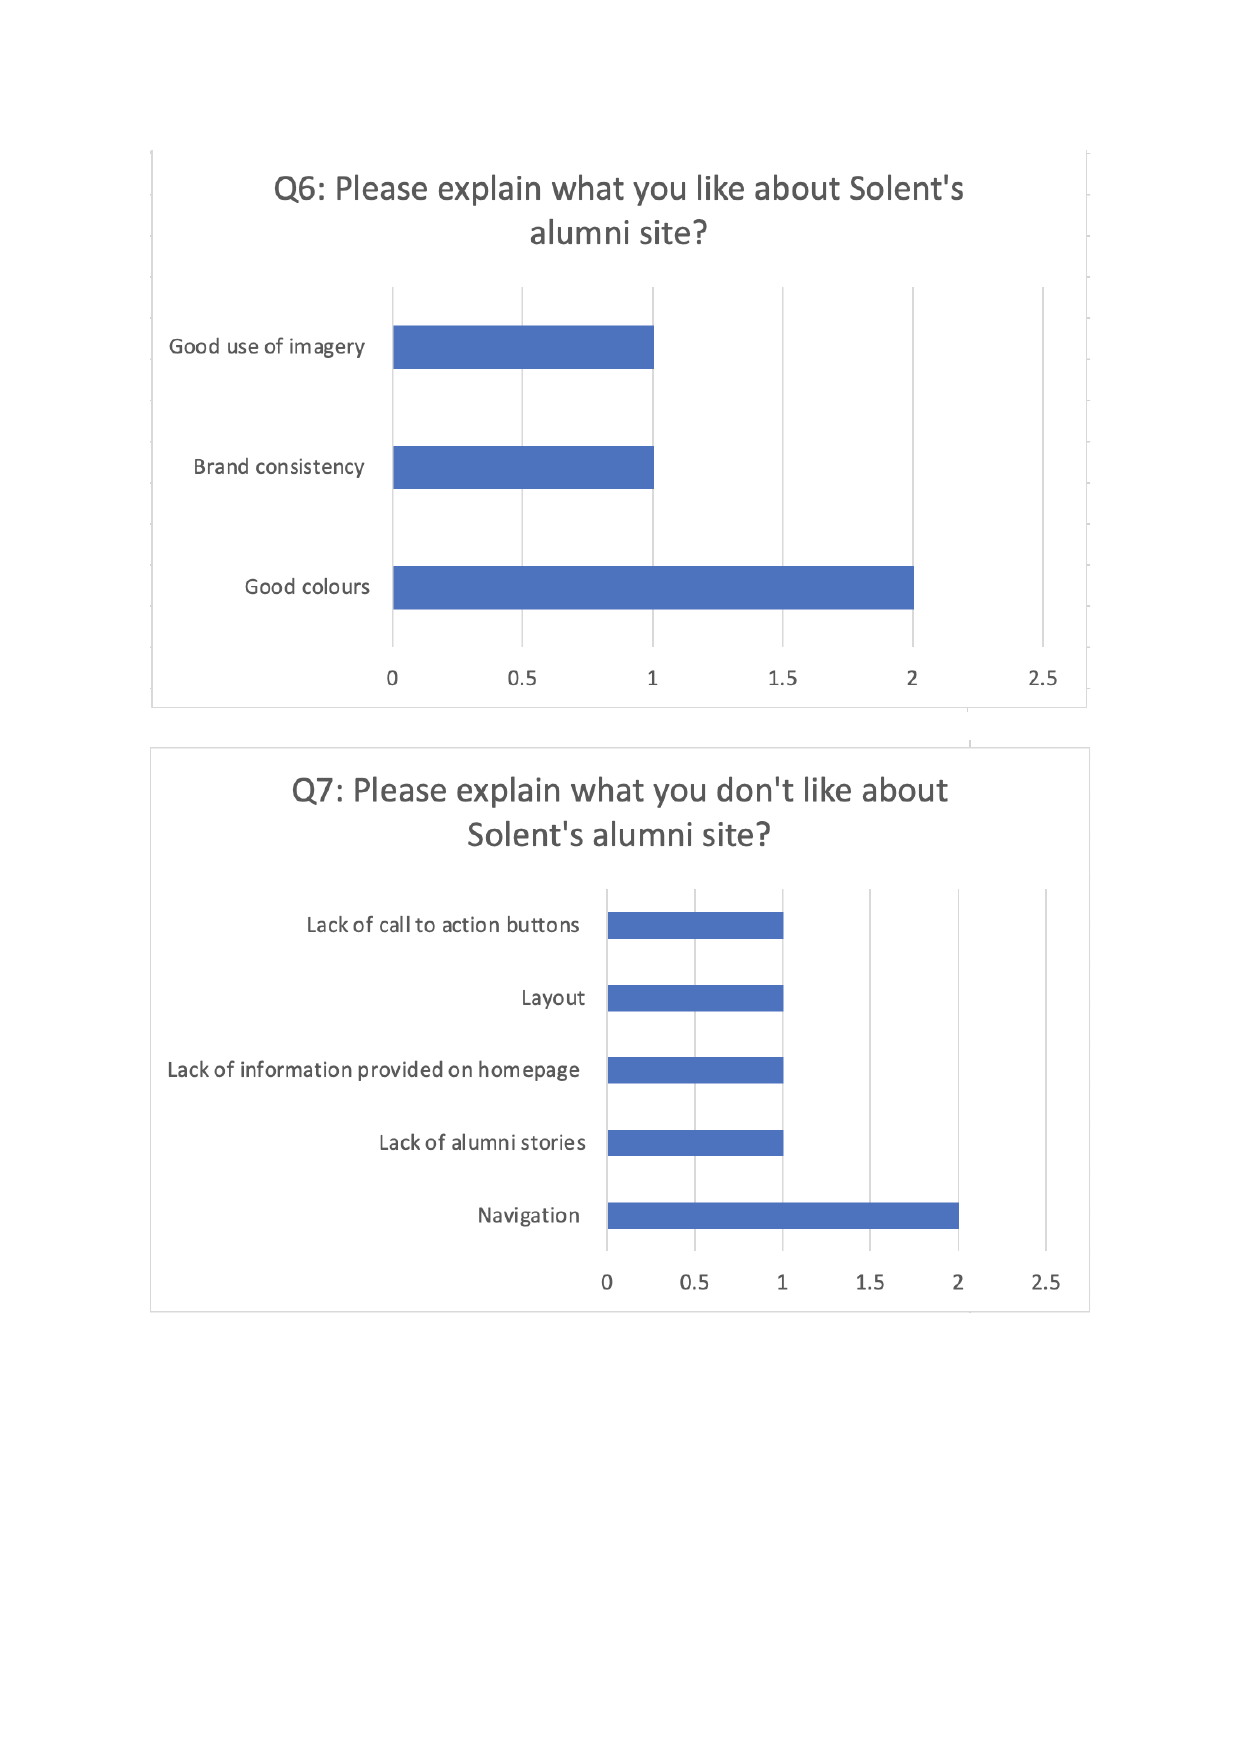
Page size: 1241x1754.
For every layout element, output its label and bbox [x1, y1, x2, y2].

picture [150, 740, 1091, 1313]
picture [150, 150, 1091, 712]
